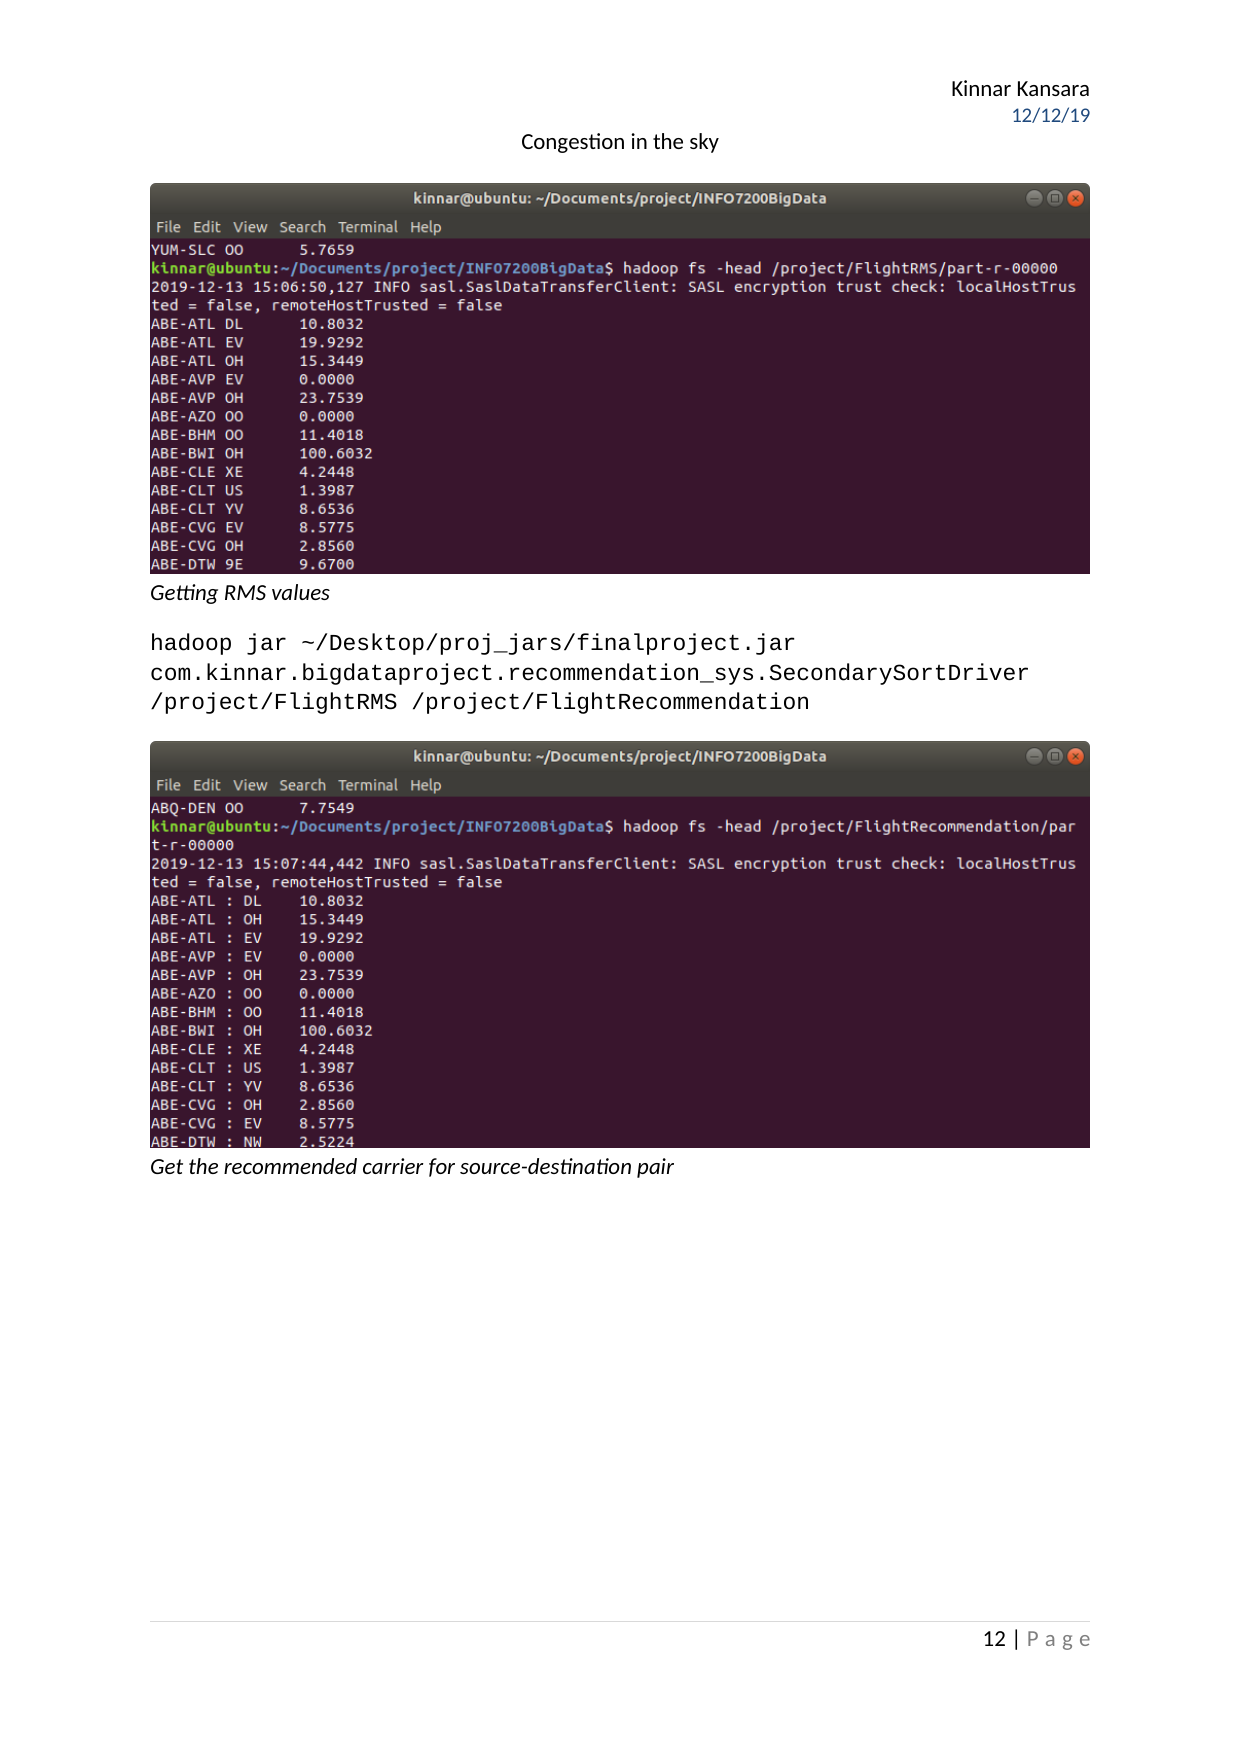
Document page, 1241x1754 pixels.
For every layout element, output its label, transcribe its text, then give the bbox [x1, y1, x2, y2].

text Get the recommended carrier for source-destination pair [150, 1152, 1090, 1180]
picture [150, 741, 1090, 1148]
text Getting RMS values [150, 578, 1090, 606]
picture [150, 183, 1090, 574]
text hadoop jar ~/Desktop/proj_jars/finalproject.jar com.kinnar.bigdataproject.recommendation_sys.SecondarySortDriver /project/FlightRMS /project/FlightRecommendation [150, 631, 1090, 717]
